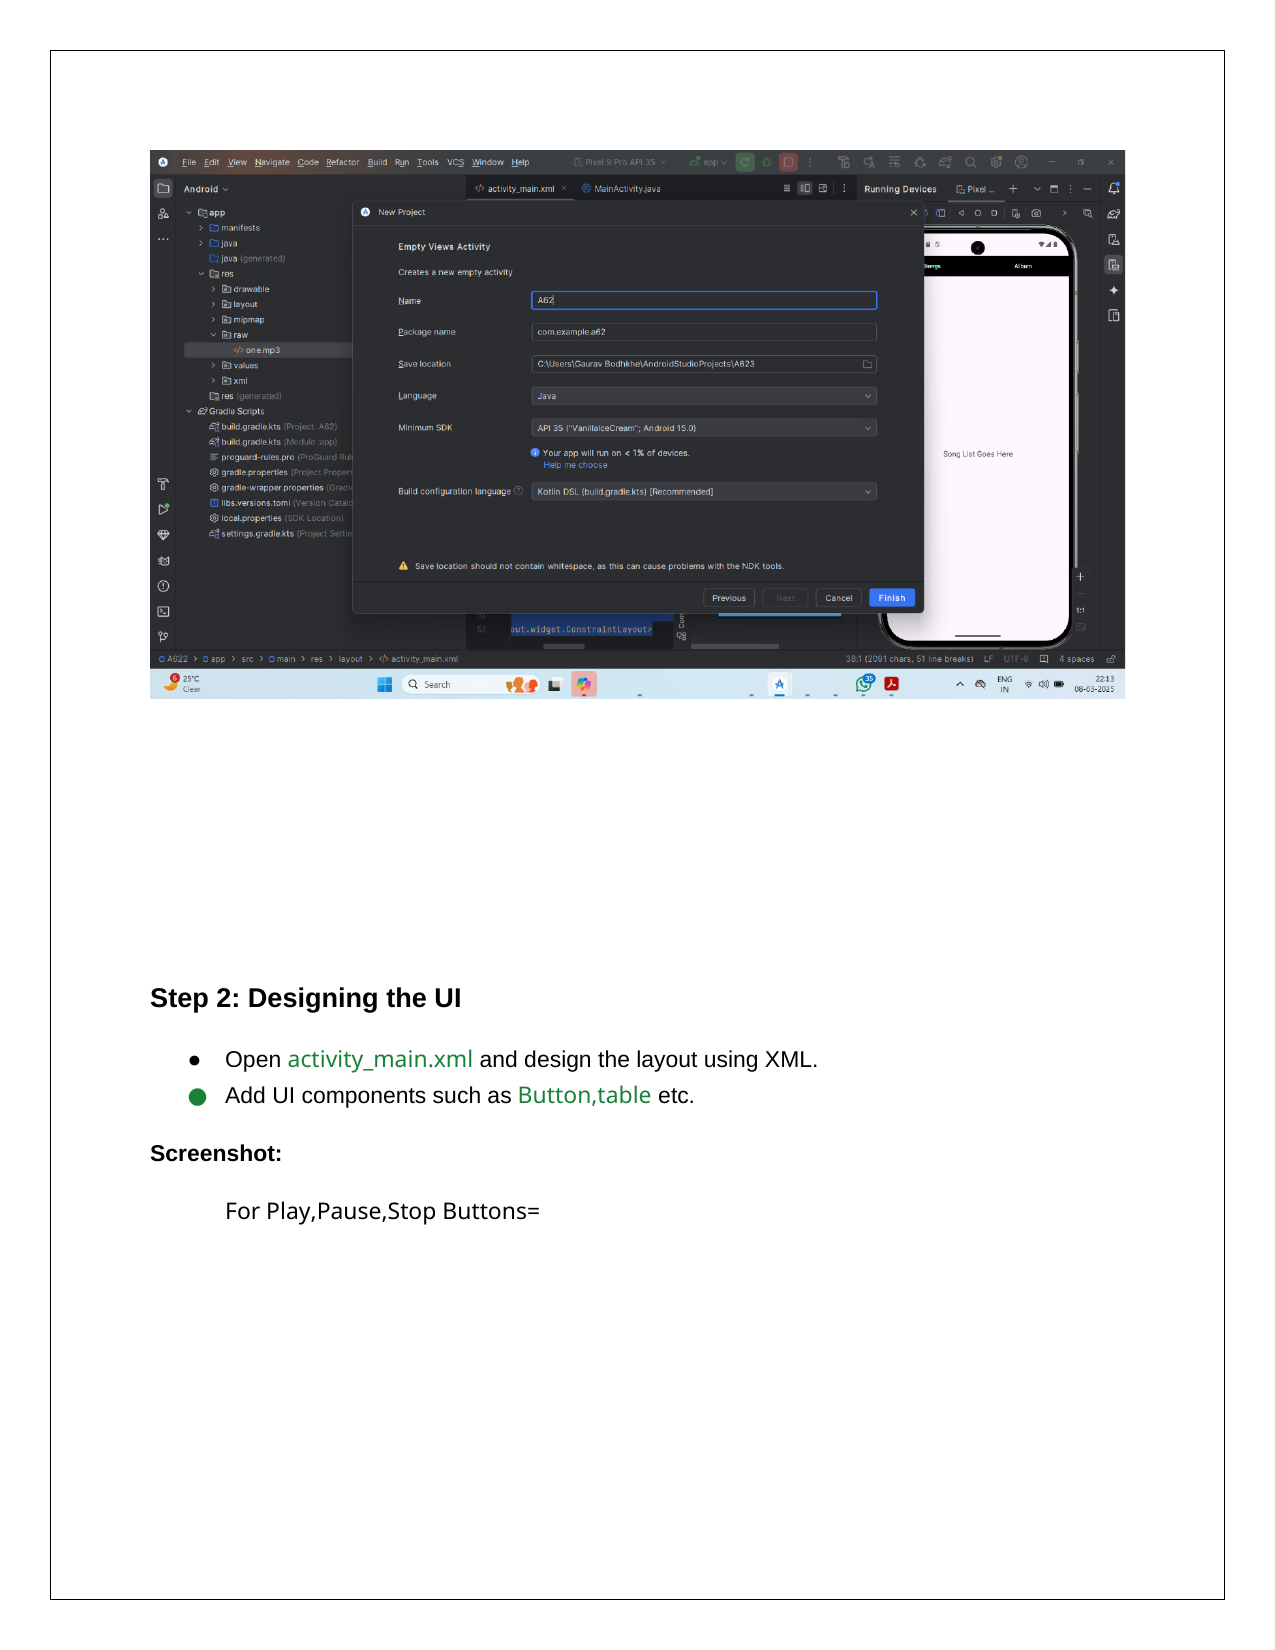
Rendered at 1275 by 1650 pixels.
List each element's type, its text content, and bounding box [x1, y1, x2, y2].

list Open activity_main.xml and design the layout using XML. [187, 1043, 1125, 1074]
picture [150, 150, 1125, 699]
subtitle Step 2: Designing the UI [150, 982, 1125, 1013]
list For Play,Pause,Stop Buttons= [225, 1195, 1125, 1226]
text Screenshot: [150, 1140, 1125, 1166]
list Add UI components such as Button,table etc. [187, 1079, 1125, 1110]
